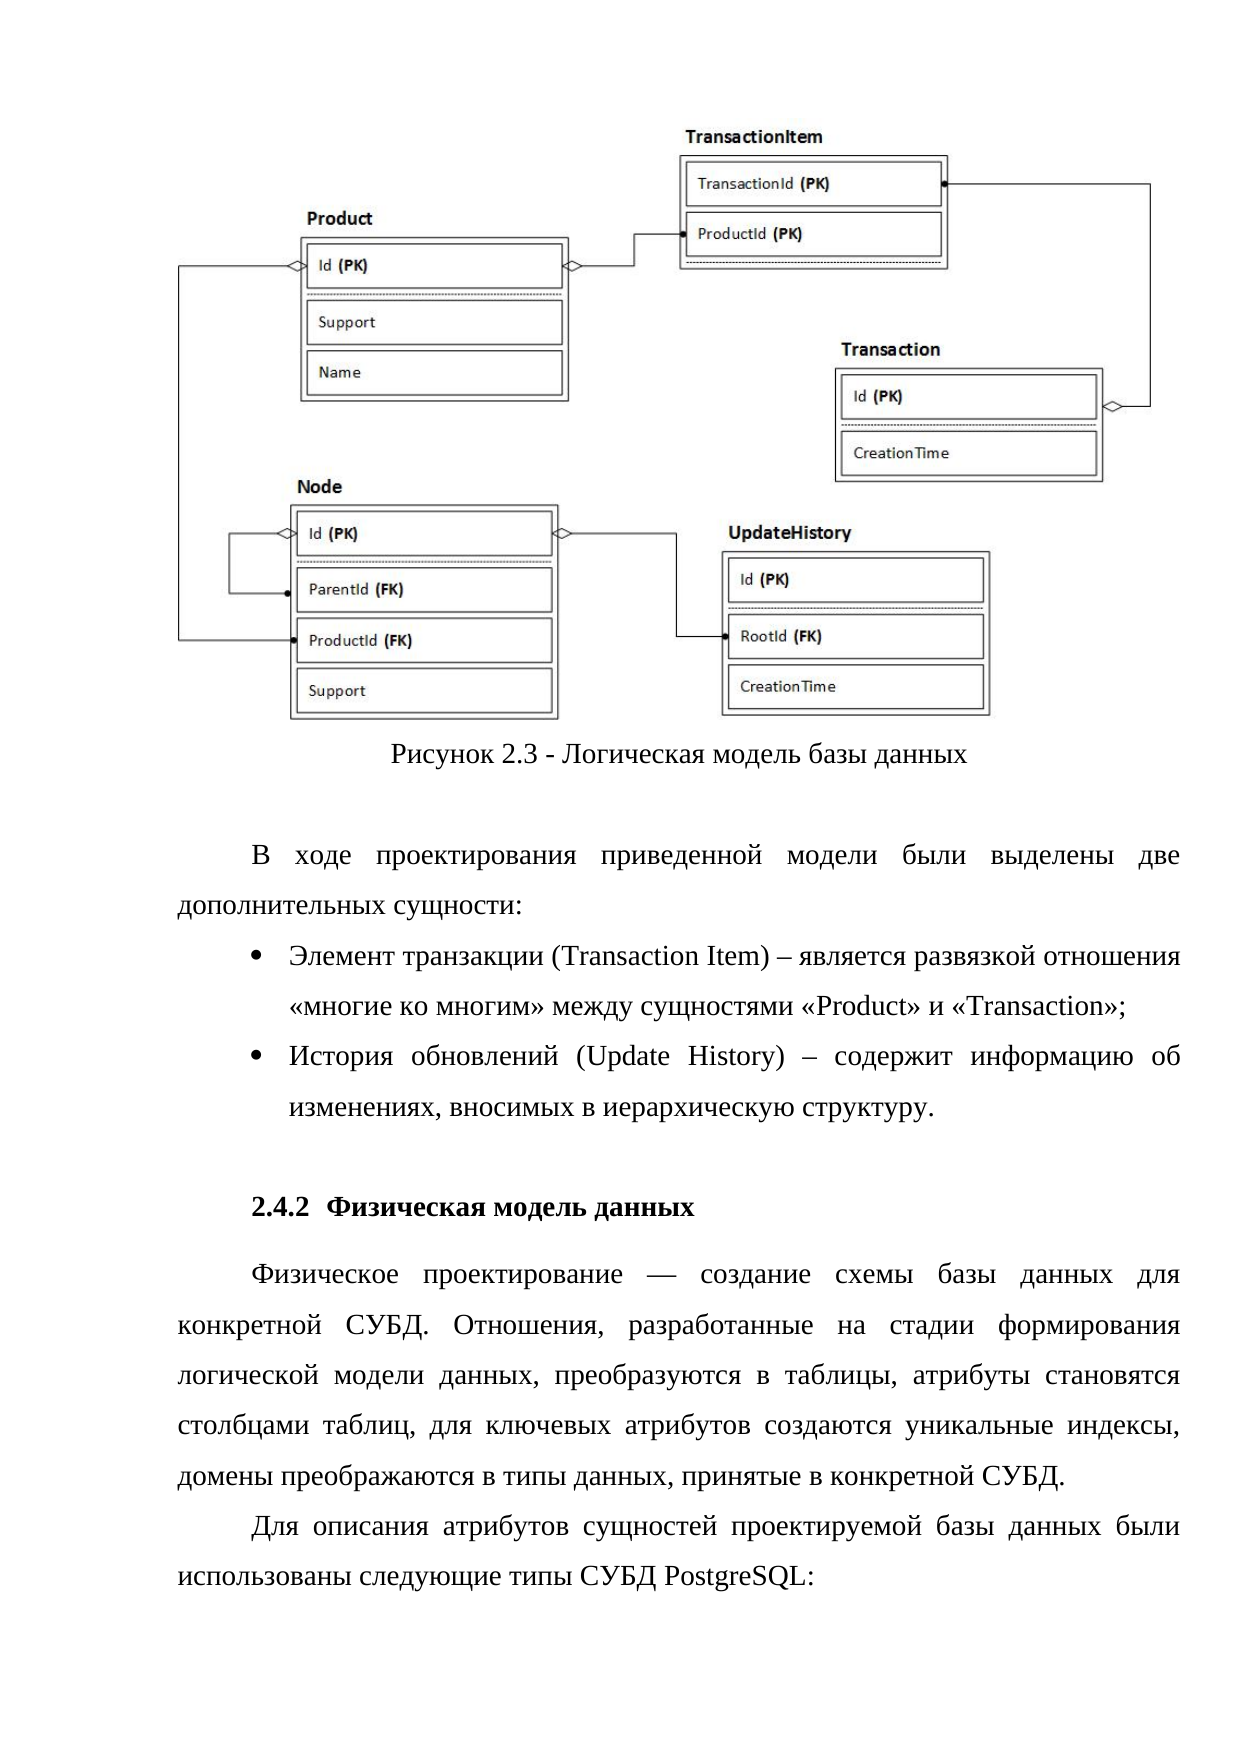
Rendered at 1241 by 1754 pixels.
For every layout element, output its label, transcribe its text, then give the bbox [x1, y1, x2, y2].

text Для описания атрибутов сущностей проектируемой базы данных были использованы следующие типы СУБД PostgreSQL: [177, 1508, 1181, 1592]
list Элемент транзакции (Transaction Item) – является развязкой отношения «многие ко многим» между сущностями «Product» и «Transaction»; [251, 938, 1181, 1022]
list История обновлений (Update History) – содержит информацию об изменениях, вносимых в иерархическую структуру. [251, 1038, 1181, 1122]
text Физическое проектирование — создание схемы базы данных для конкретной СУБД. Отношения, разработанные на стадии формирования логической модели данных, преобразуются в таблицы, атрибуты становятся столбцами таблиц, для ключевых атрибутов создаются уникальные индексы, домены преображаются в типы данных, принятые в конкретной СУБД. [177, 1256, 1181, 1491]
text В ходе проектирования приведенной модели были выделены две дополнительных сущности: [177, 837, 1181, 921]
list Физическая модель данных [251, 1189, 1181, 1223]
picture [177, 118, 1152, 720]
text Рисунок 2.3 - Логическая модель базы данных [177, 736, 1181, 770]
